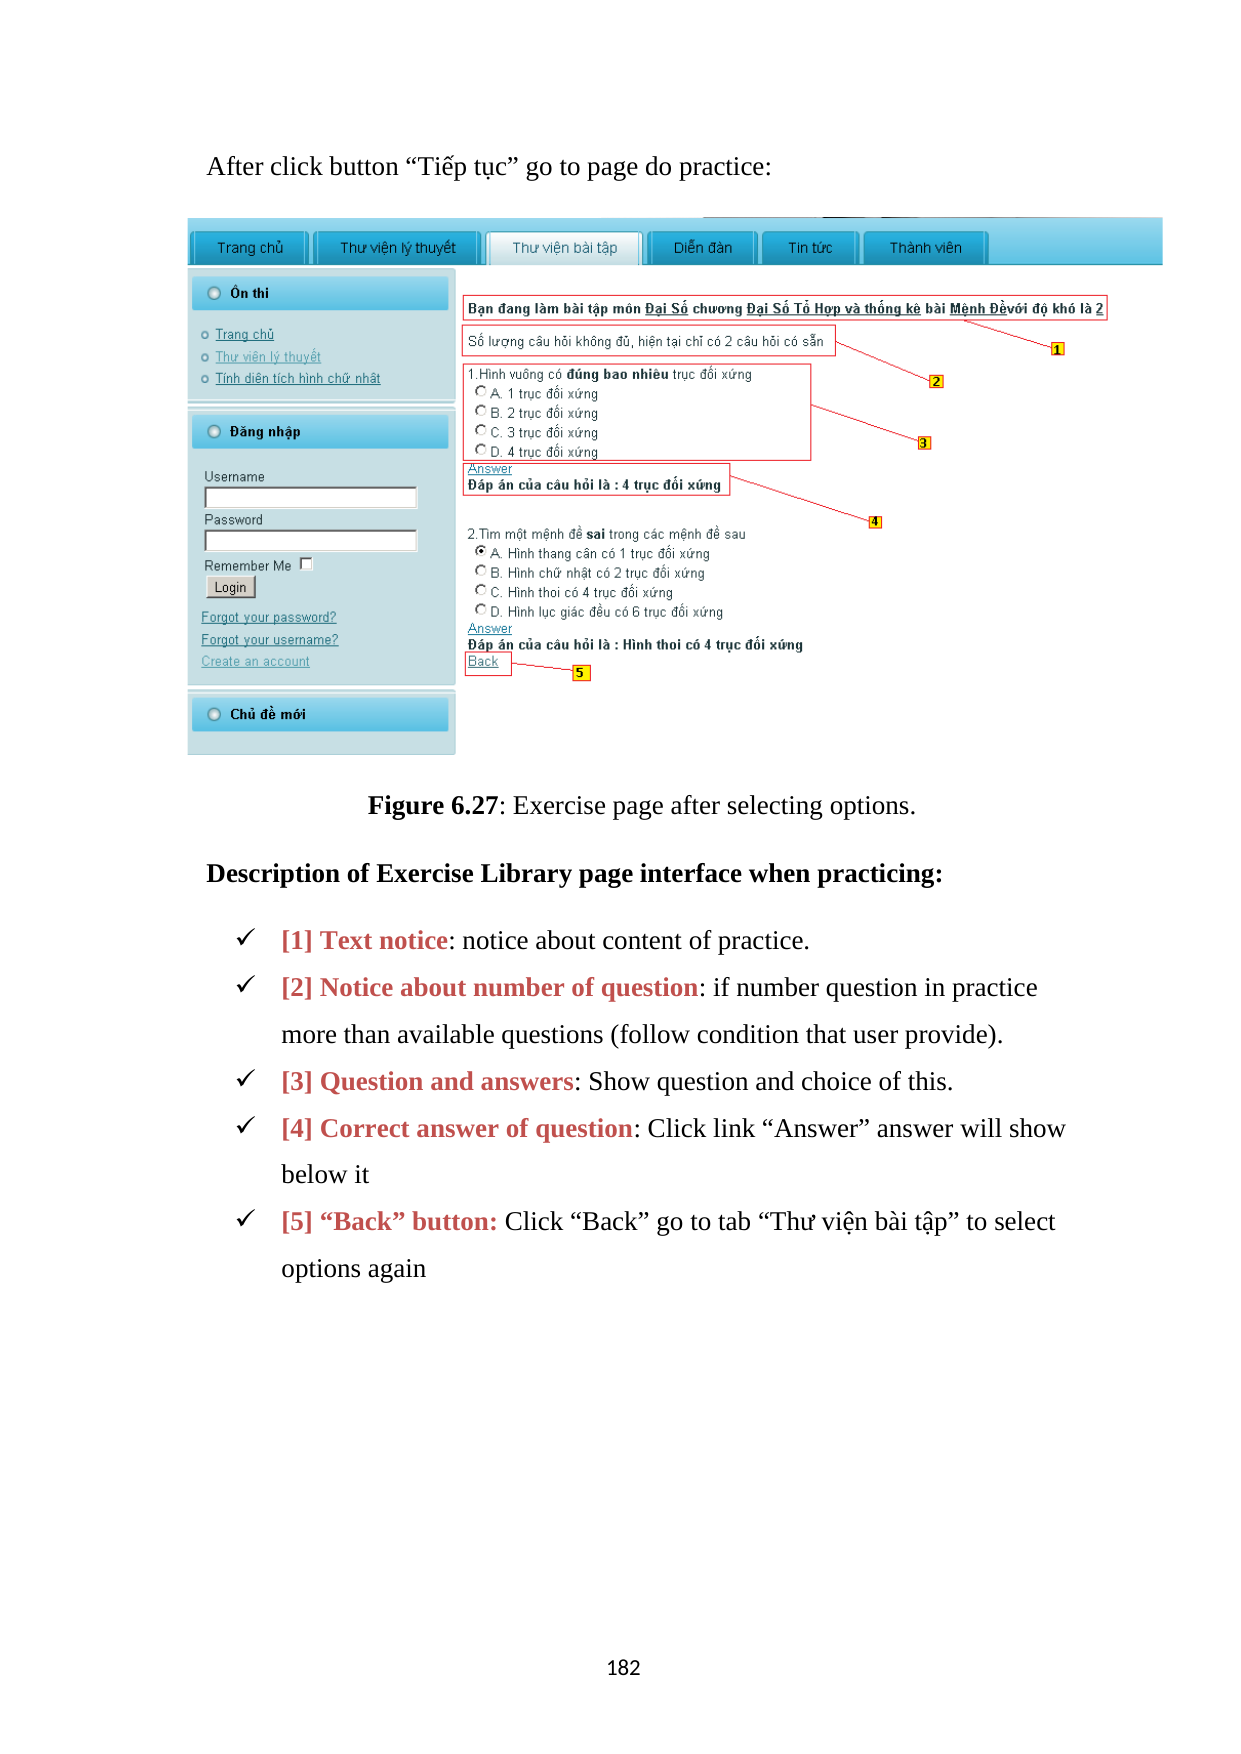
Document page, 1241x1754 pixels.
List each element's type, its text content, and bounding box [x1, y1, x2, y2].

text Figure 6.27: Exercise page after selecting options. [187, 789, 1097, 821]
list [3] Question and answers: Show question and choice of this. [234, 1065, 1097, 1096]
list [4] Correct answer of question: Click link “Answer” answer will show below it [234, 1112, 1097, 1189]
list [2] Notice about number of question: if number question in practice more than available questions (follow condition that user provide). [234, 971, 1097, 1049]
text Description of Exercise Library page interface when practicing: [206, 857, 1097, 888]
list [5] “Back” button: Click “Back” go to tab “Thư viện bài tập” to select options again [234, 1205, 1097, 1283]
picture [187, 217, 1163, 755]
list [1] Text notice: notice about content of practice. [234, 924, 1097, 956]
text After click button “Tiếp tục” go to page do practice: [206, 150, 1097, 181]
